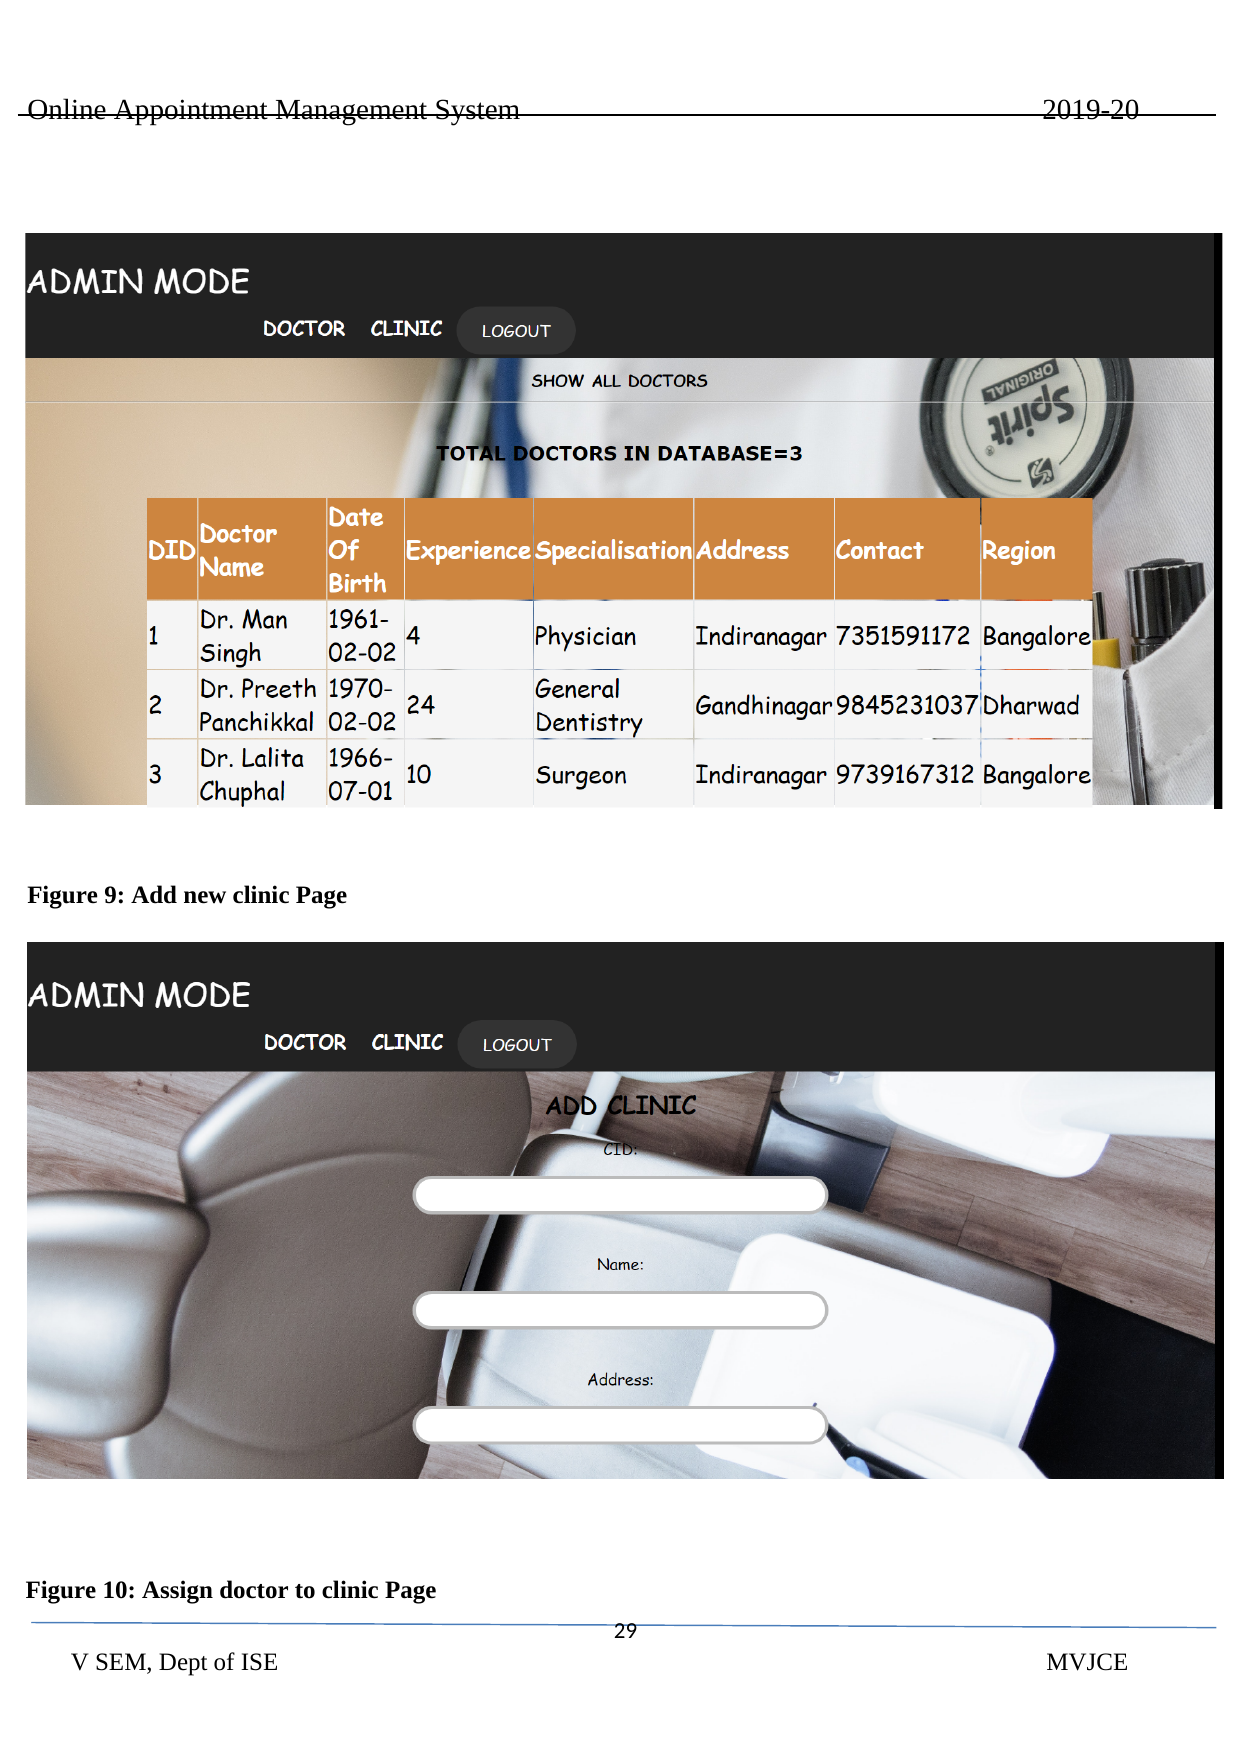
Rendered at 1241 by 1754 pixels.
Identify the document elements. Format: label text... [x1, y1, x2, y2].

text Figure 9: Add new clinic Page [27, 880, 1223, 909]
text Figure 10: Assign doctor to clinic Page [25, 1575, 1223, 1604]
picture [27, 942, 1224, 1479]
picture [25, 233, 1223, 809]
